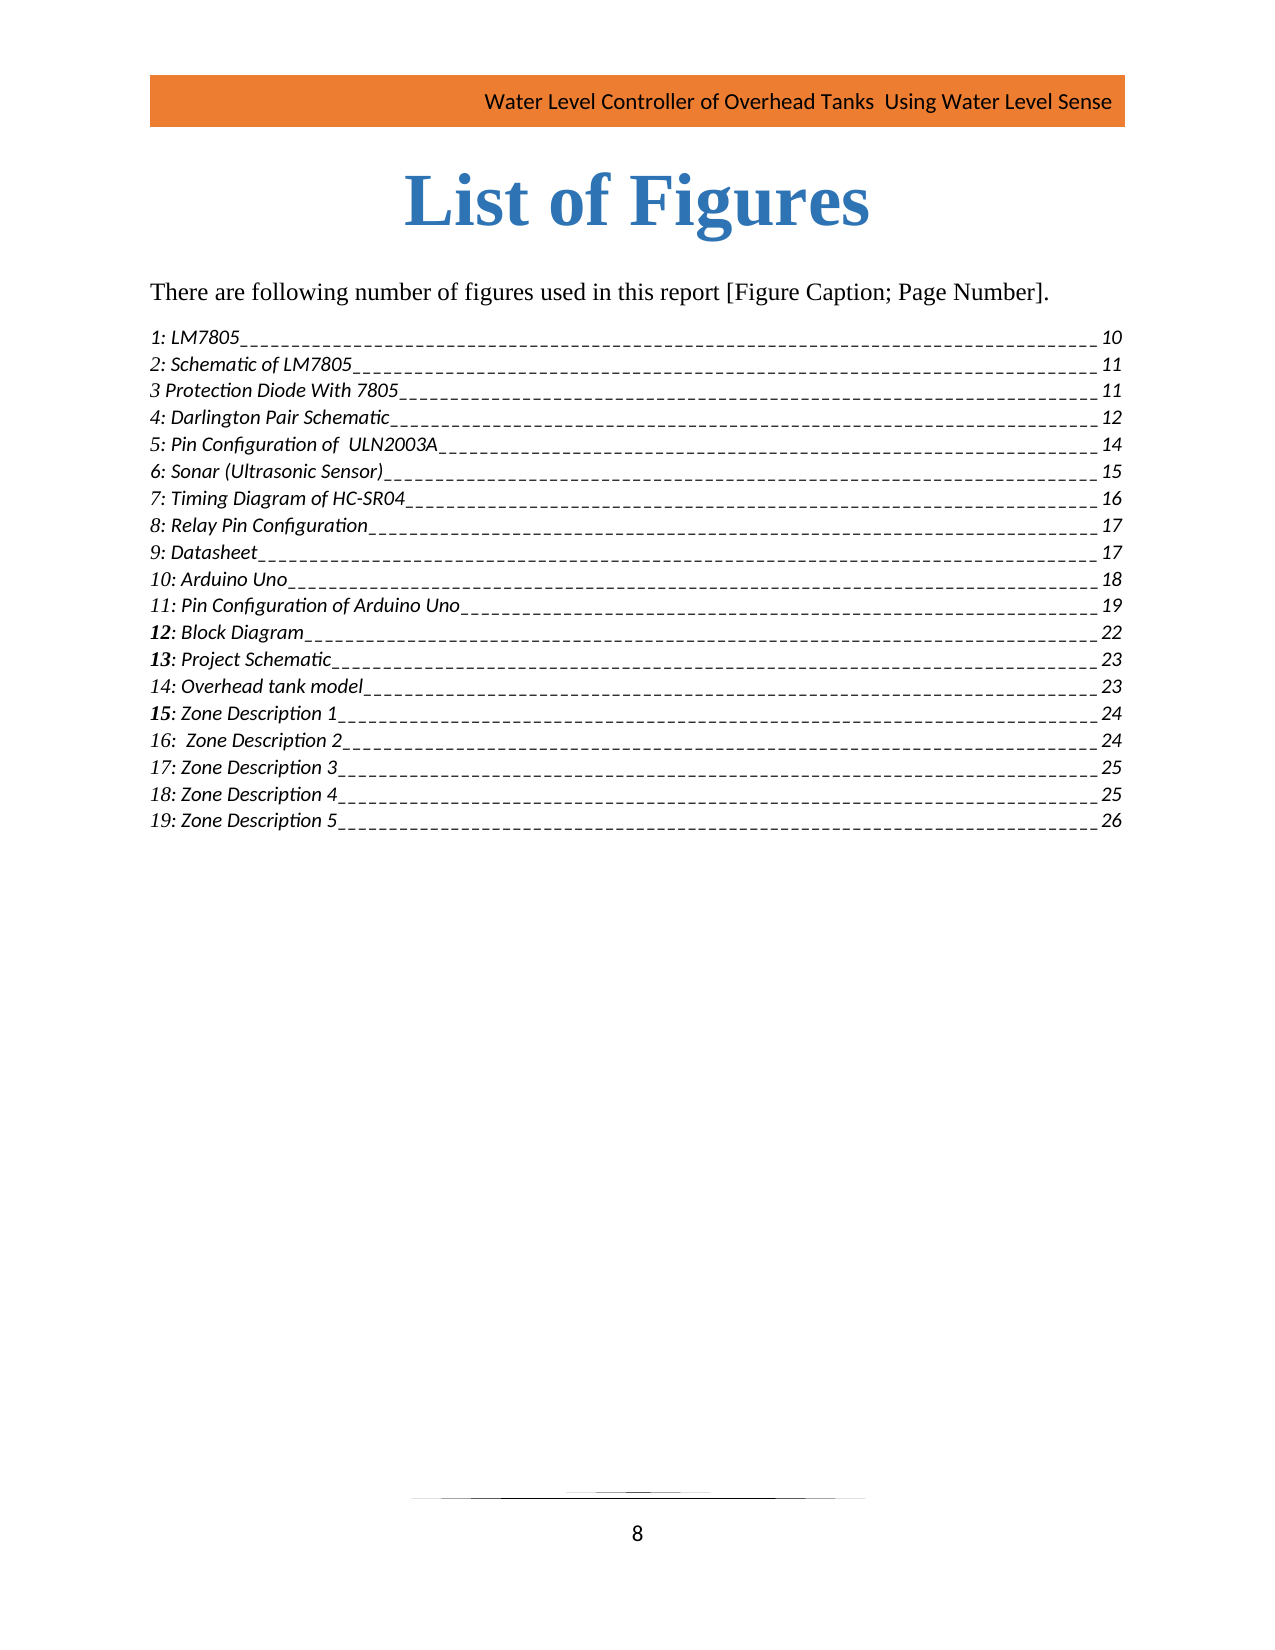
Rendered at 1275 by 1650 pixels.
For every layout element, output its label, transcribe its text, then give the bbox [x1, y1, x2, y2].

text 3 Protection Diode With 7805 11 [150, 378, 1125, 403]
text 18: Zone Description 4 25 [150, 781, 1125, 806]
text 14: Overhead tank model 23 [150, 673, 1125, 699]
text 19: Zone Description 5 26 [150, 808, 1125, 833]
text 9: Datasheet 17 [150, 539, 1125, 564]
text 5: Pin Configuration of ULN2003A 14 [150, 431, 1125, 457]
text 8: Relay Pin Configuration 17 [150, 512, 1125, 537]
text 11: Pin Configuration of Arduino Uno 19 [150, 593, 1125, 618]
text 2: Schematic of LM7805 11 [150, 351, 1125, 376]
text 10: Arduino Uno 18 [150, 566, 1125, 591]
text 4: Darlington Pair Schematic 12 [150, 404, 1125, 430]
text 6: Sonar (Ultrasonic Sensor) 15 [150, 458, 1125, 484]
text 15: Zone Description 1 24 [150, 700, 1125, 726]
text 1: LM7805 10 [150, 324, 1125, 349]
text 17: Zone Description 3 25 [150, 754, 1125, 779]
text 13: Project Schematic 23 [150, 646, 1125, 672]
list There are following number of figures used in this report [Figure Caption; Page Number]. [150, 277, 1125, 306]
list List of Figures [150, 155, 1125, 241]
text 7: Timing Diagram of HC-SR04 16 [150, 485, 1125, 511]
text 16: Zone Description 2 24 [150, 727, 1125, 752]
text 12: Block Diagram 22 [150, 619, 1125, 645]
